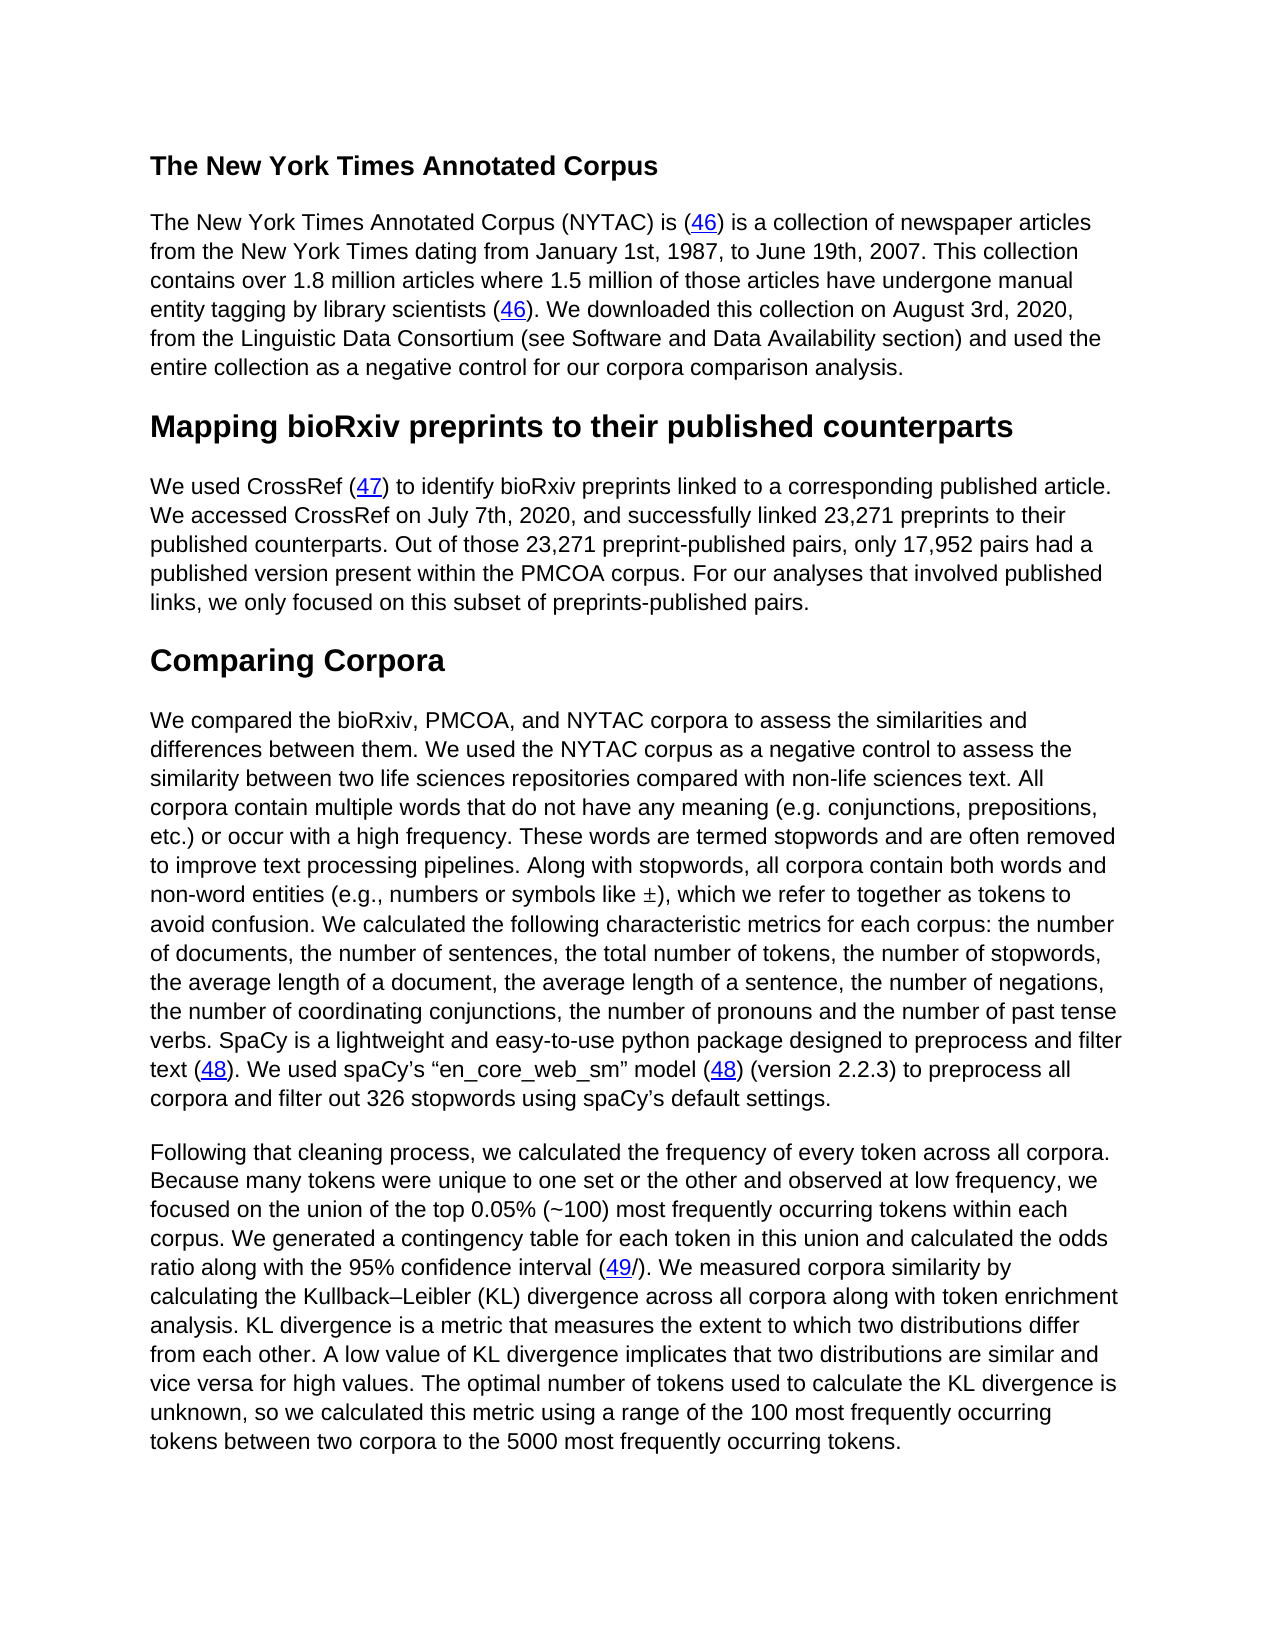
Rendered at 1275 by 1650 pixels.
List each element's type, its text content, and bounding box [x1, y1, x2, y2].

subtitle Mapping bioRxiv preprints to their published counterparts [150, 408, 1125, 444]
text Following that cleaning process, we calculated the frequency of every token across all corpora. Because many tokens were unique to one set or the other and observed at low frequency, we focused on the union of the top 0.05% (~100) most frequently occurring tokens within each corpus. We generated a contingency table for each token in this union and calculated the odds ratio along with the 95% confidence interval (49/). We measured corpora similarity by calculating the Kullback–Leibler (KL) divergence across all corpora along with token enrichment analysis. KL divergence is a metric that measures the extent to which two distributions differ from each other. A low value of KL divergence implicates that two distributions are similar and vice versa for high values. The optimal number of tokens used to calculate the KL divergence is unknown, so we calculated this metric using a range of the 100 most frequently occurring tokens between two corpora to the 5000 most frequently occurring tokens. [150, 1138, 1125, 1454]
subtitle The New York Times Annotated Corpus [150, 150, 1125, 181]
subtitle Comparing Corpora [150, 642, 1125, 678]
text We compared the bioRxiv, PMCOA, and NYTAC corpora to assess the similarities and differences between them. We used the NYTAC corpus as a negative control to assess the similarity between two life sciences repositories compared with non-life sciences text. All corpora contain multiple words that do not have any meaning (e.g. conjunctions, prepositions, etc.) or occur with a high frequency. These words are termed stopwords and are often removed to improve text processing pipelines. Along with stopwords, all corpora contain both words and non-word entities (e.g., numbers or symbols like ), which we refer to together as tokens to avoid confusion. We calculated the following characteristic metrics for each corpus: the number of documents, the number of sentences, the total number of tokens, the number of stopwords, the average length of a document, the average length of a sentence, the number of negations, the number of coordinating conjunctions, the number of pronouns and the number of past tense verbs. SpaCy is a lightweight and easy-to-use python package designed to preprocess and filter text (48). We used spaCy’s “en_core_web_sm” model (48) (version 2.2.3) to preprocess all corpora and filter out 326 stopwords using spaCy’s default settings. [150, 707, 1125, 1111]
text The New York Times Annotated Corpus (NYTAC) is (46) is a collection of newspaper articles from the New York Times dating from January 1st, 1987, to June 19th, 2007. This collection contains over 1.8 million articles where 1.5 million of those articles have undergone manual entity tagging by library scientists (46). We downloaded this collection on August 3rd, 2020, from the Linguistic Data Consortium (see Software and Data Availability section) and used the entire collection as a negative control for our corpora comparison analysis. [150, 209, 1125, 381]
text We used CrossRef (47) to identify bioRxiv preprints linked to a corresponding published article. We accessed CrossRef on July 7th, 2020, and successfully linked 23,271 preprints to their published counterparts. Out of those 23,271 preprint-published pairs, only 17,952 pairs had a published version present within the PMCOA corpus. For our analyses that involved published links, we only focused on this subset of preprints-published pairs. [150, 473, 1125, 615]
